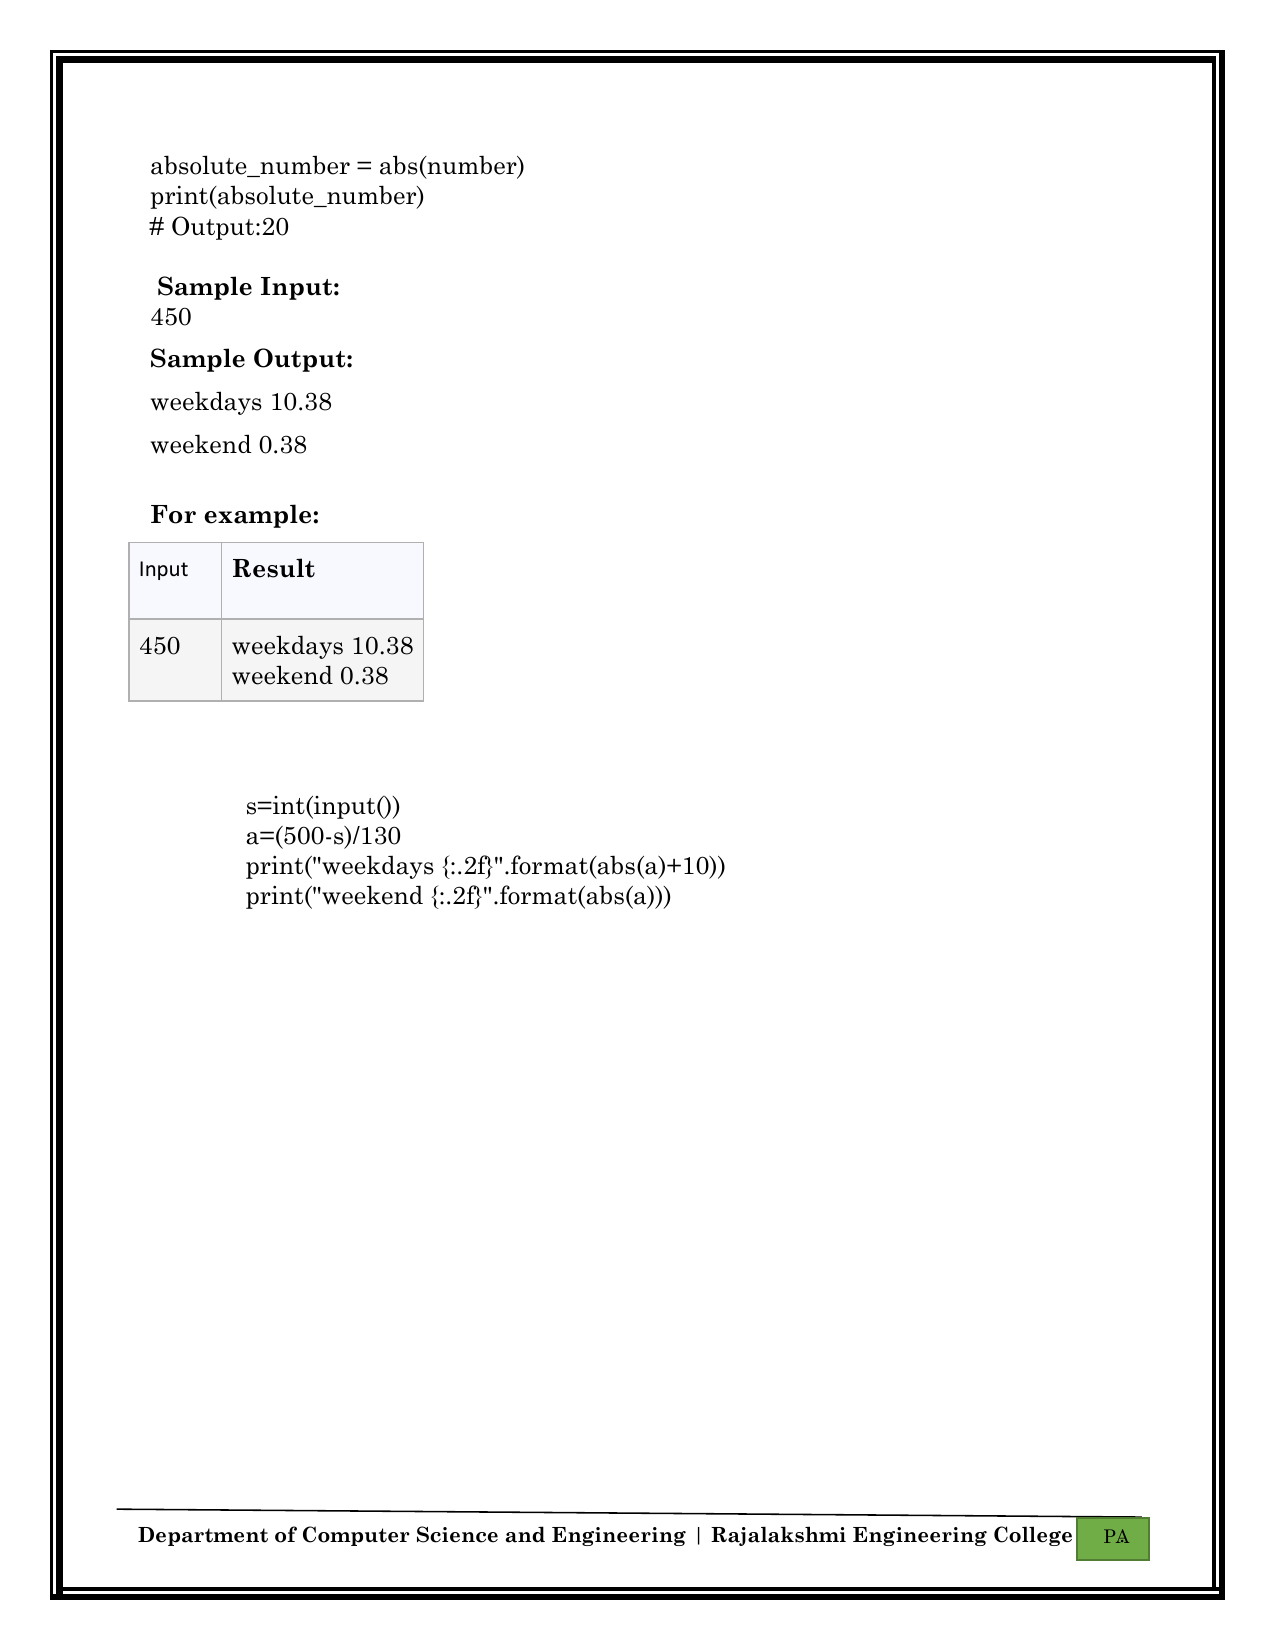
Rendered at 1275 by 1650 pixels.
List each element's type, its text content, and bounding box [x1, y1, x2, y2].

text print("weekdays {:.2f}".format(abs(a)+10)) [150, 849, 1125, 880]
text Sample Input: [150, 270, 1125, 301]
text print("weekend {:.2f}".format(abs(a))) [150, 880, 1125, 910]
text weekdays 10.38 [150, 386, 1125, 416]
text s=int(input()) [150, 789, 1125, 819]
text absolute_number = abs(number) [150, 150, 1125, 180]
text Sample Output: [150, 343, 1125, 373]
text weekend 0.38 [150, 428, 1125, 486]
text 450 [150, 301, 1125, 331]
text print(absolute_number) [150, 180, 1125, 210]
text # Output:20 [150, 210, 1125, 240]
text For example: [150, 499, 1125, 529]
text a=(500-s)/130 [150, 819, 1125, 849]
